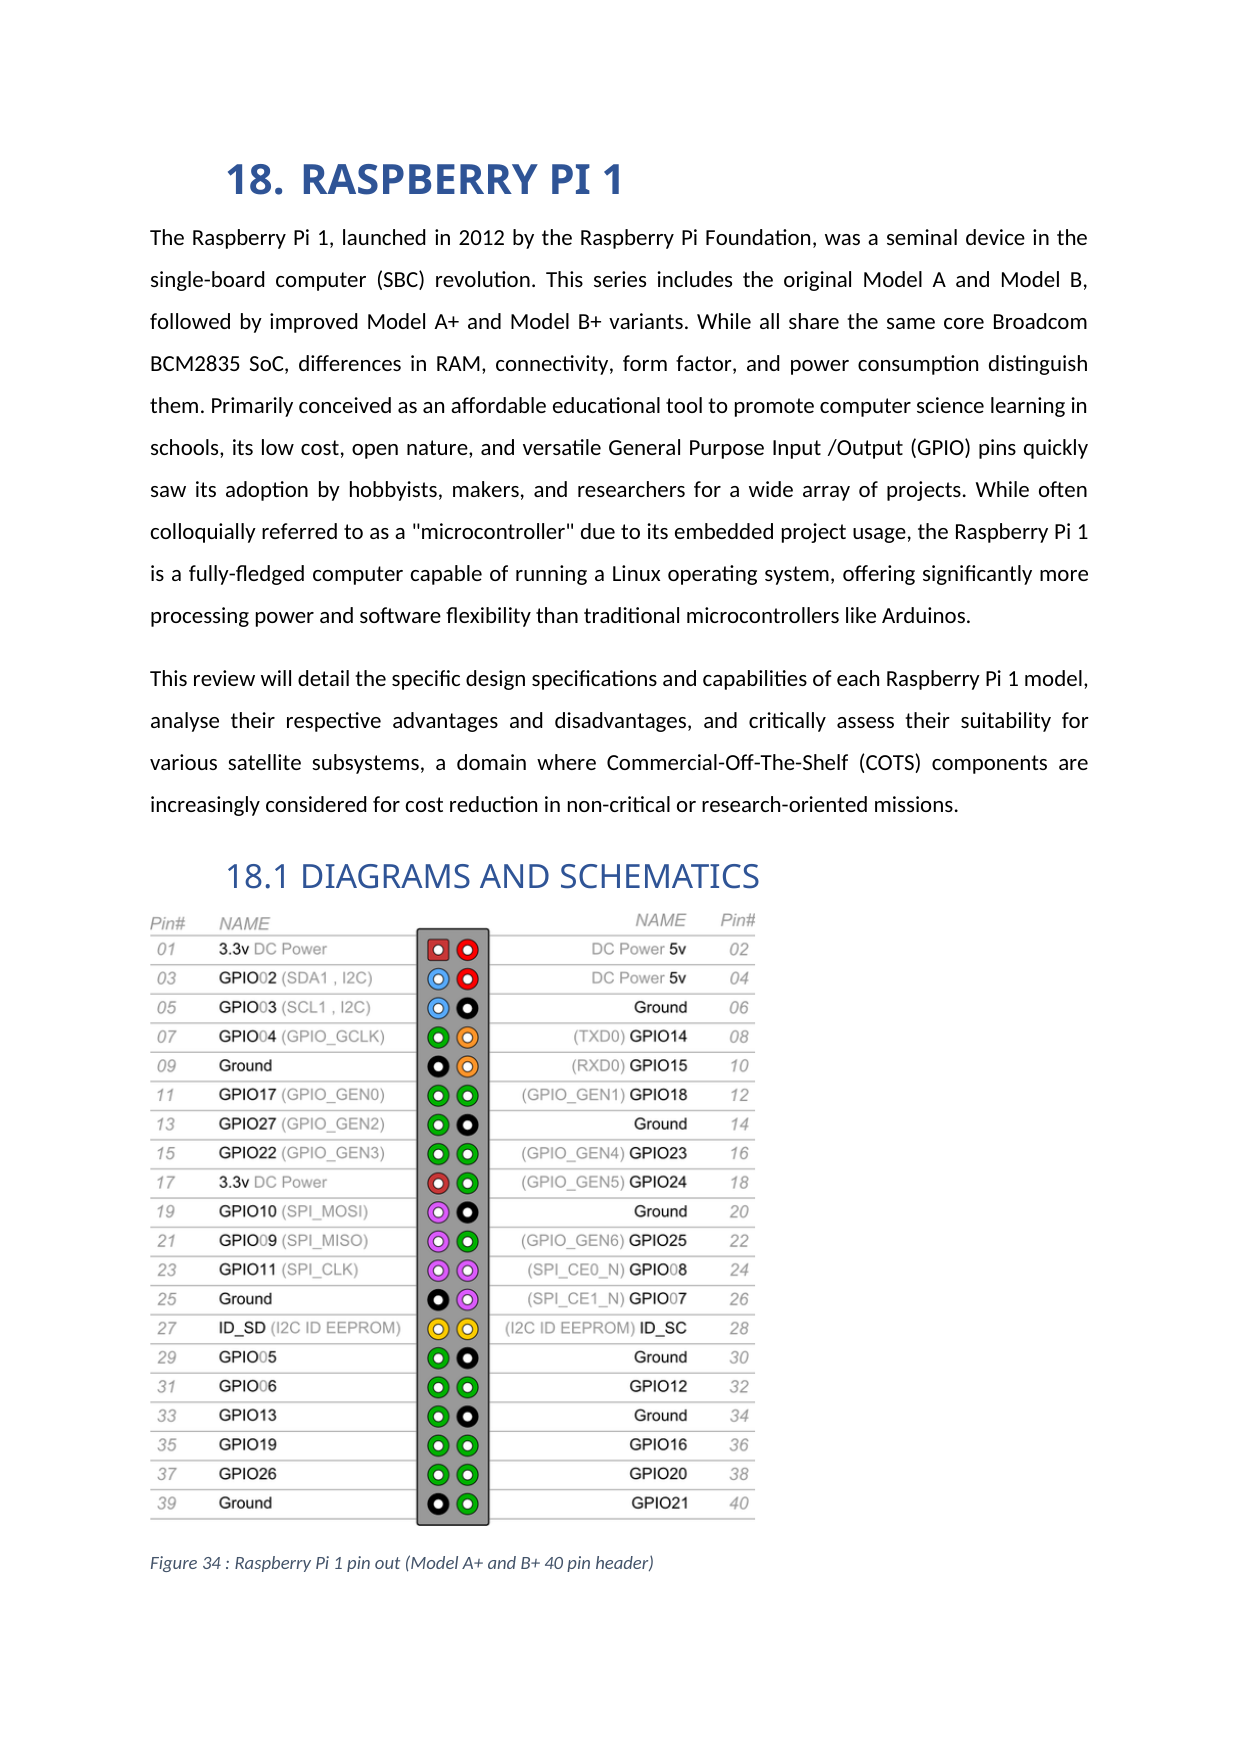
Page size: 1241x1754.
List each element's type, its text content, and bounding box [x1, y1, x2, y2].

subtitle DIAGRAMS AND SCHEMATICS [225, 853, 1090, 898]
text This review will detail the specific design specifications and capabilities of each Raspberry Pi 1 model, analyse their respective advantages and disadvantages, and critically assess their suitability for various satellite subsystems, a domain where Commercial-Off-The-Shelf (COTS) components are increasingly considered for cost reduction in non-critical or research-oriented missions. [150, 664, 1090, 818]
text Figure 34 : Raspberry Pi 1 pin out (Model A+ and B+ 40 pin header) [150, 1551, 1090, 1574]
subtitle RASPBERRY PI 1 [225, 150, 1090, 207]
text The Raspberry Pi 1, launched in 2012 by the Raspberry Pi Foundation, was a seminal device in the single-board computer (SBC) revolution. This series includes the original Model A and Model B, followed by improved Model A+ and Model B+ variants. While all share the same core Broadcom BCM2835 SoC, differences in RAM, connectivity, form factor, and power consumption distinguish them. Primarily conceived as an affordable educational tool to promote computer science learning in schools, its low cost, open nature, and versatile General Purpose Input /Output (GPIO) pins quickly saw its adoption by hobbyists, makers, and researchers for a wide array of projects. While often colloquially referred to as a "microcontroller" due to its embedded project usage, the Raspberry Pi 1 is a fully-fledged computer capable of running a Linux operating system, offering significantly more processing power and software flexibility than traditional microcontrollers like Arduinos. [150, 223, 1090, 629]
picture [150, 913, 755, 1526]
